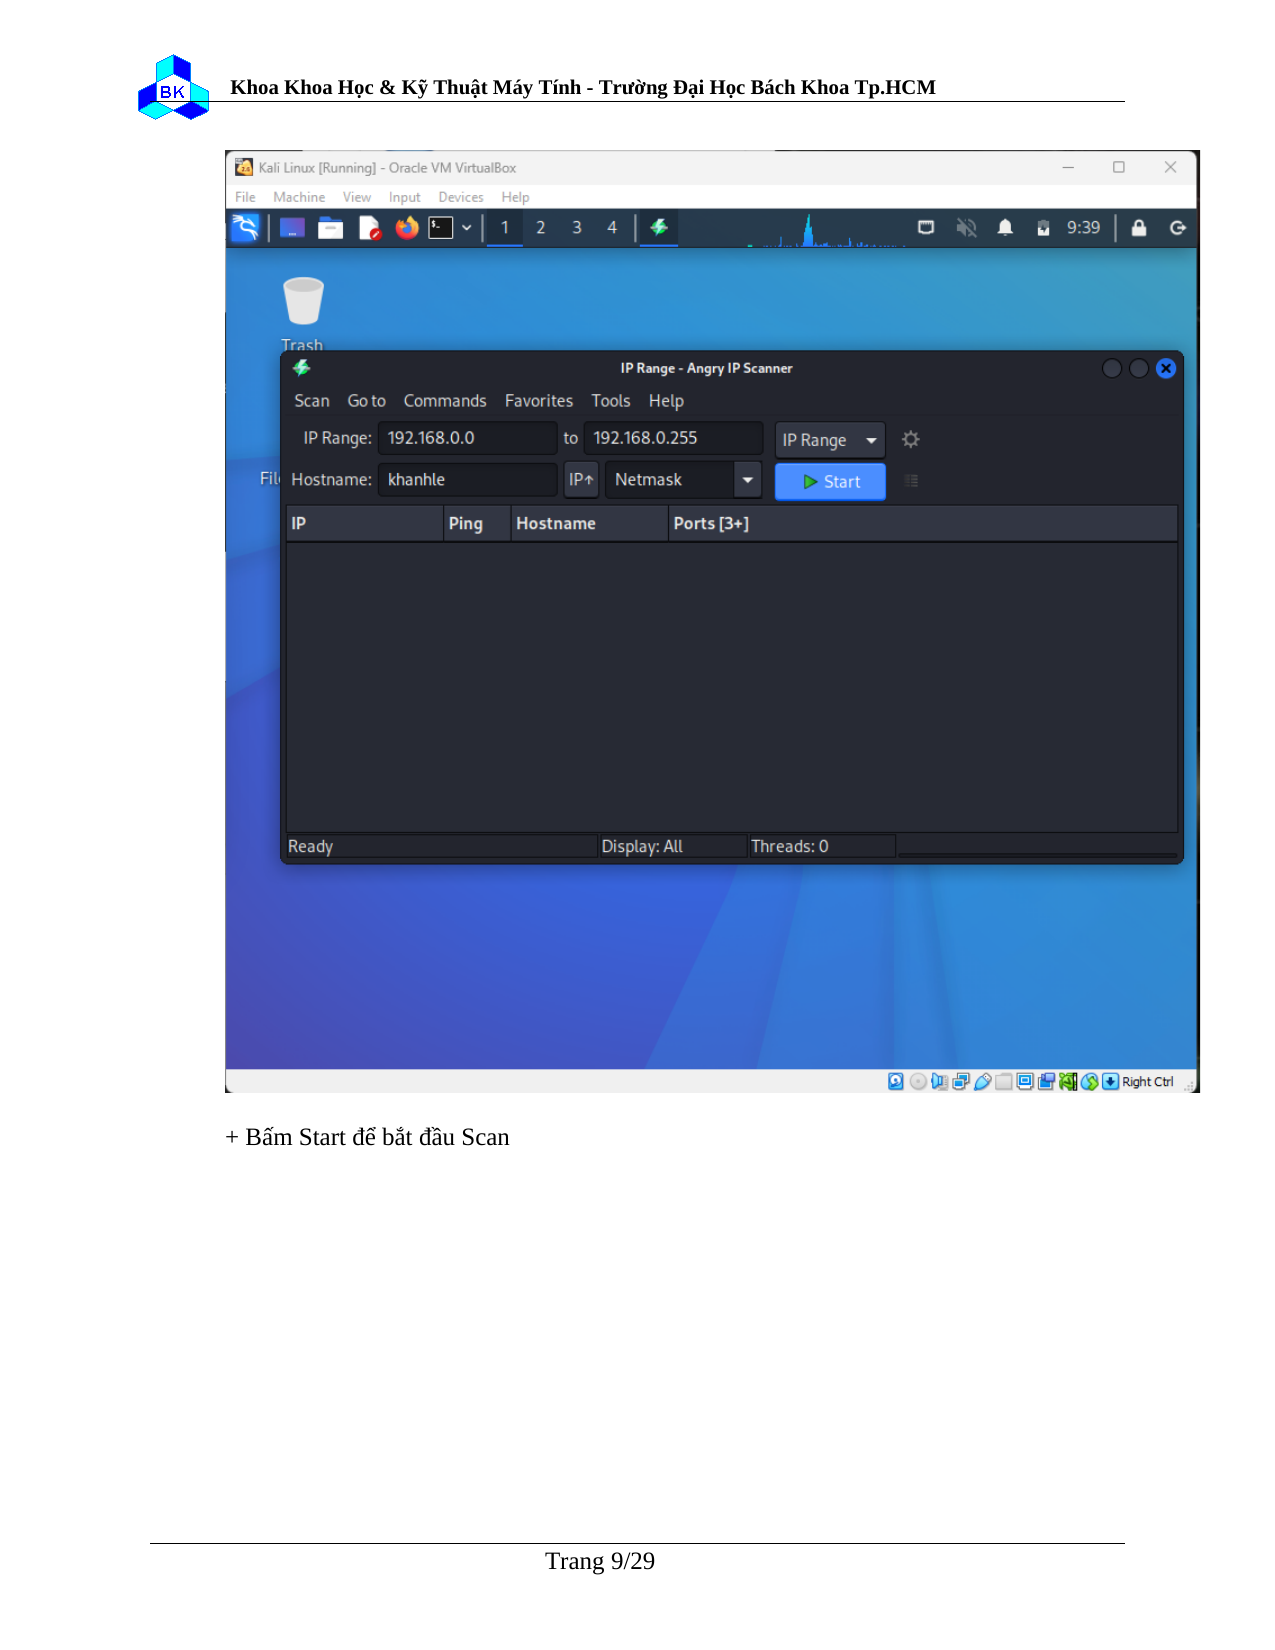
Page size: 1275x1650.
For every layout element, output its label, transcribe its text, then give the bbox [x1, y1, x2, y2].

picture [131, 48, 214, 132]
picture [225, 150, 1200, 1093]
text + Bấm Start để bắt đầu Scan [225, 1122, 1125, 1150]
